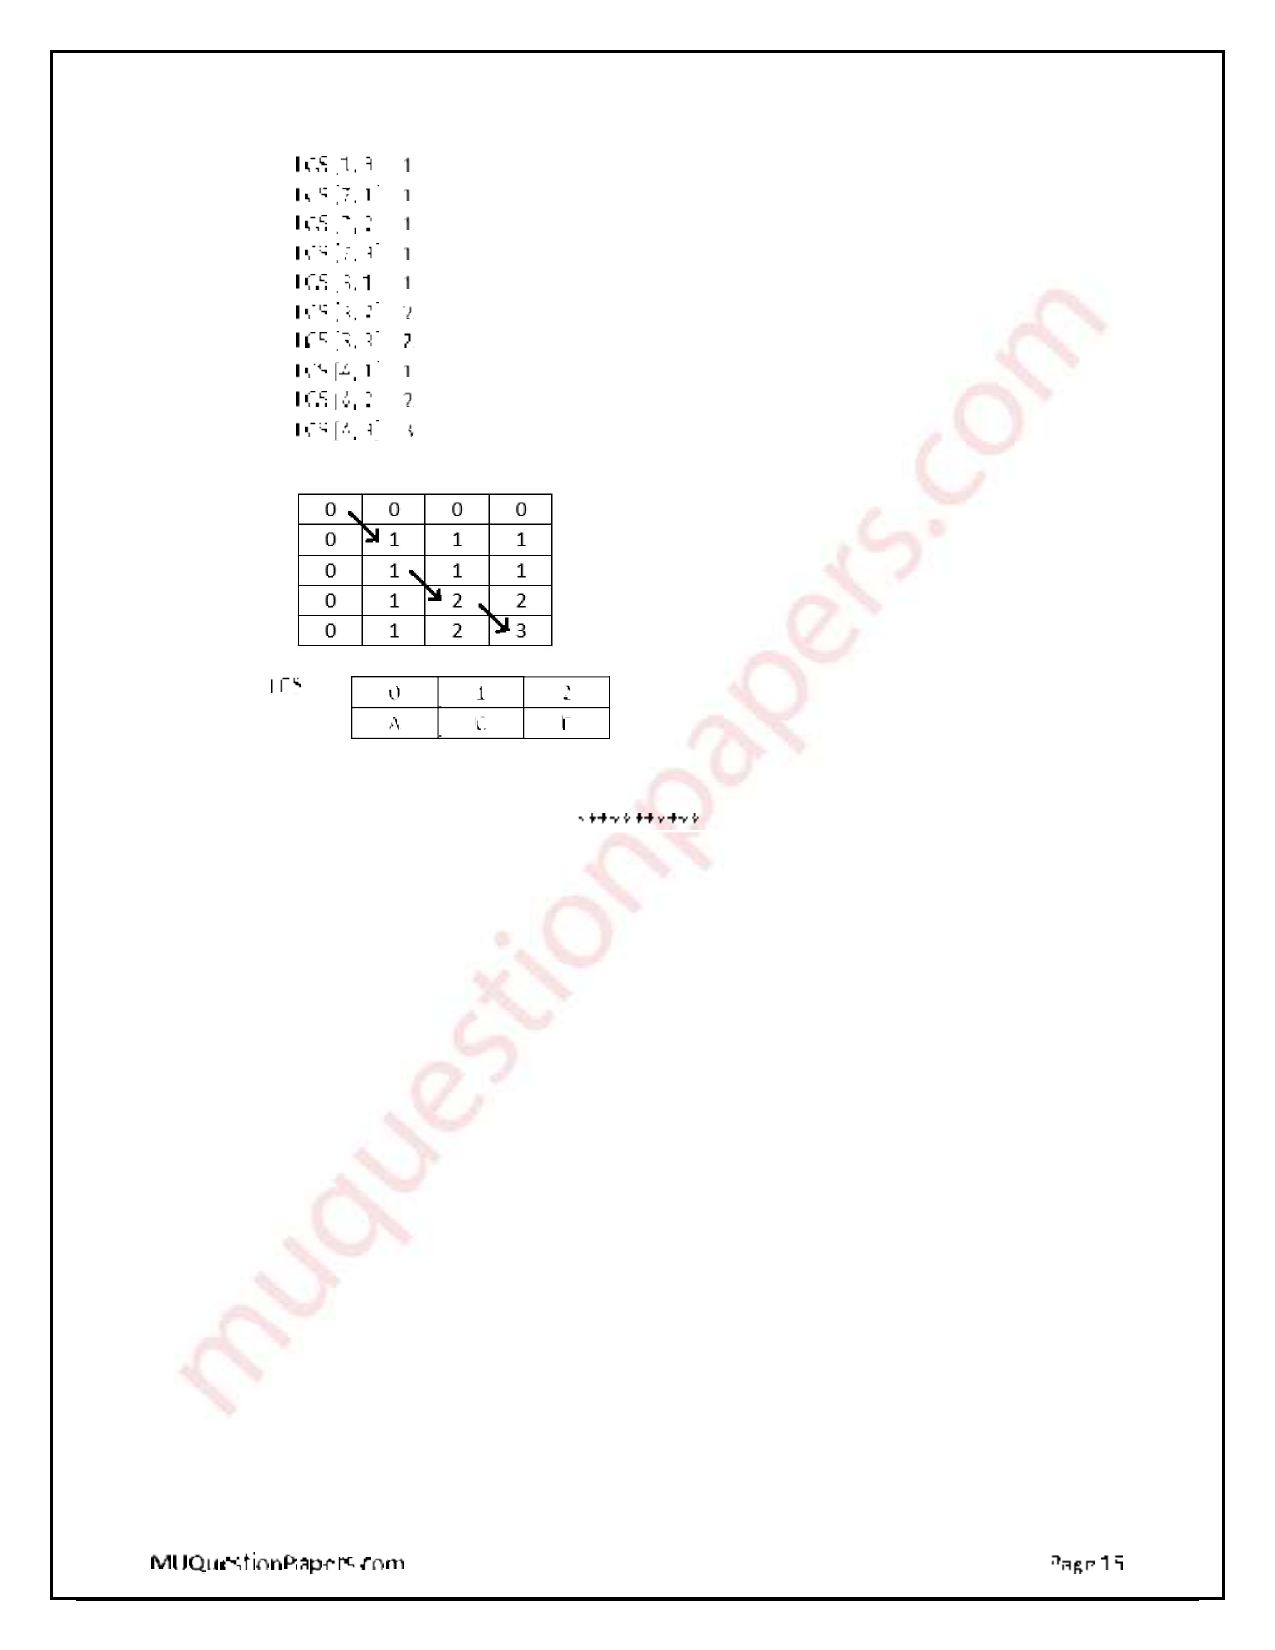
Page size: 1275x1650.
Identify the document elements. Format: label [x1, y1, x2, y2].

picture [76, 54, 1199, 1609]
